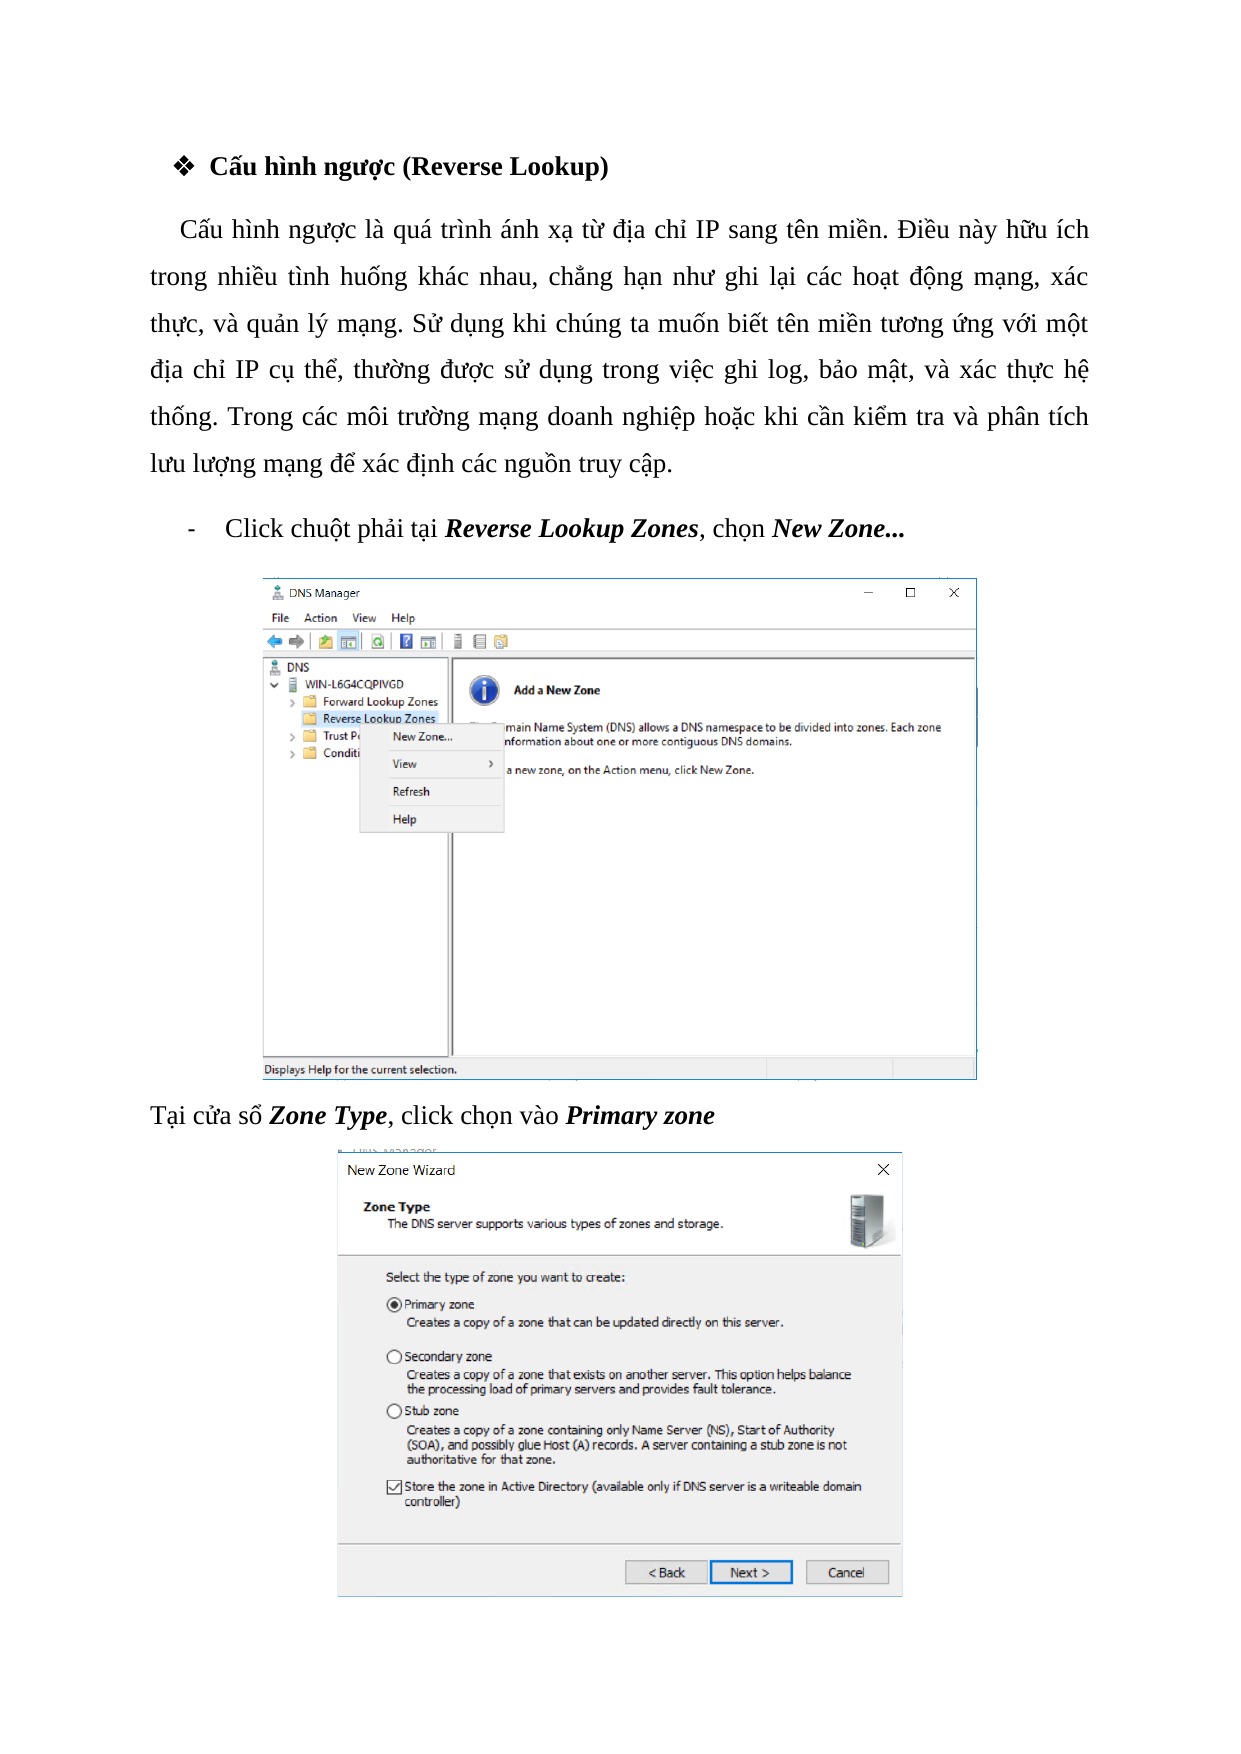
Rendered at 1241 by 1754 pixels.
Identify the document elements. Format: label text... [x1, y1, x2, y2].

list Click chuột phải tại Reverse Lookup Zones, chọn New Zone... [187, 510, 1090, 544]
picture [262, 577, 978, 1081]
list Cấu hình ngược (Reverse Lookup) [172, 150, 1090, 181]
text Tại cửa sổ Zone Type, click chọn vào Primary zone [150, 1099, 1090, 1130]
picture [337, 1149, 903, 1597]
text Cấu hình ngược là quá trình ánh xạ từ địa chỉ IP sang tên miền. Điều này hữu ích trong nhiều tình huống khác nhau, chẳng hạn như ghi lại các hoạt động mạng, xác thực, và quản lý mạng. Sử dụng khi chúng ta muốn biết tên miền tương ứng với một địa chỉ IP cụ thể, thường được sử dụng trong việc ghi log, bảo mật, và xác thực hệ thống. Trong các môi trường mạng doanh nghiệp hoặc khi cần kiểm tra và phân tích lưu lượng mạng để xác định các nguồn truy cập. [150, 213, 1090, 478]
